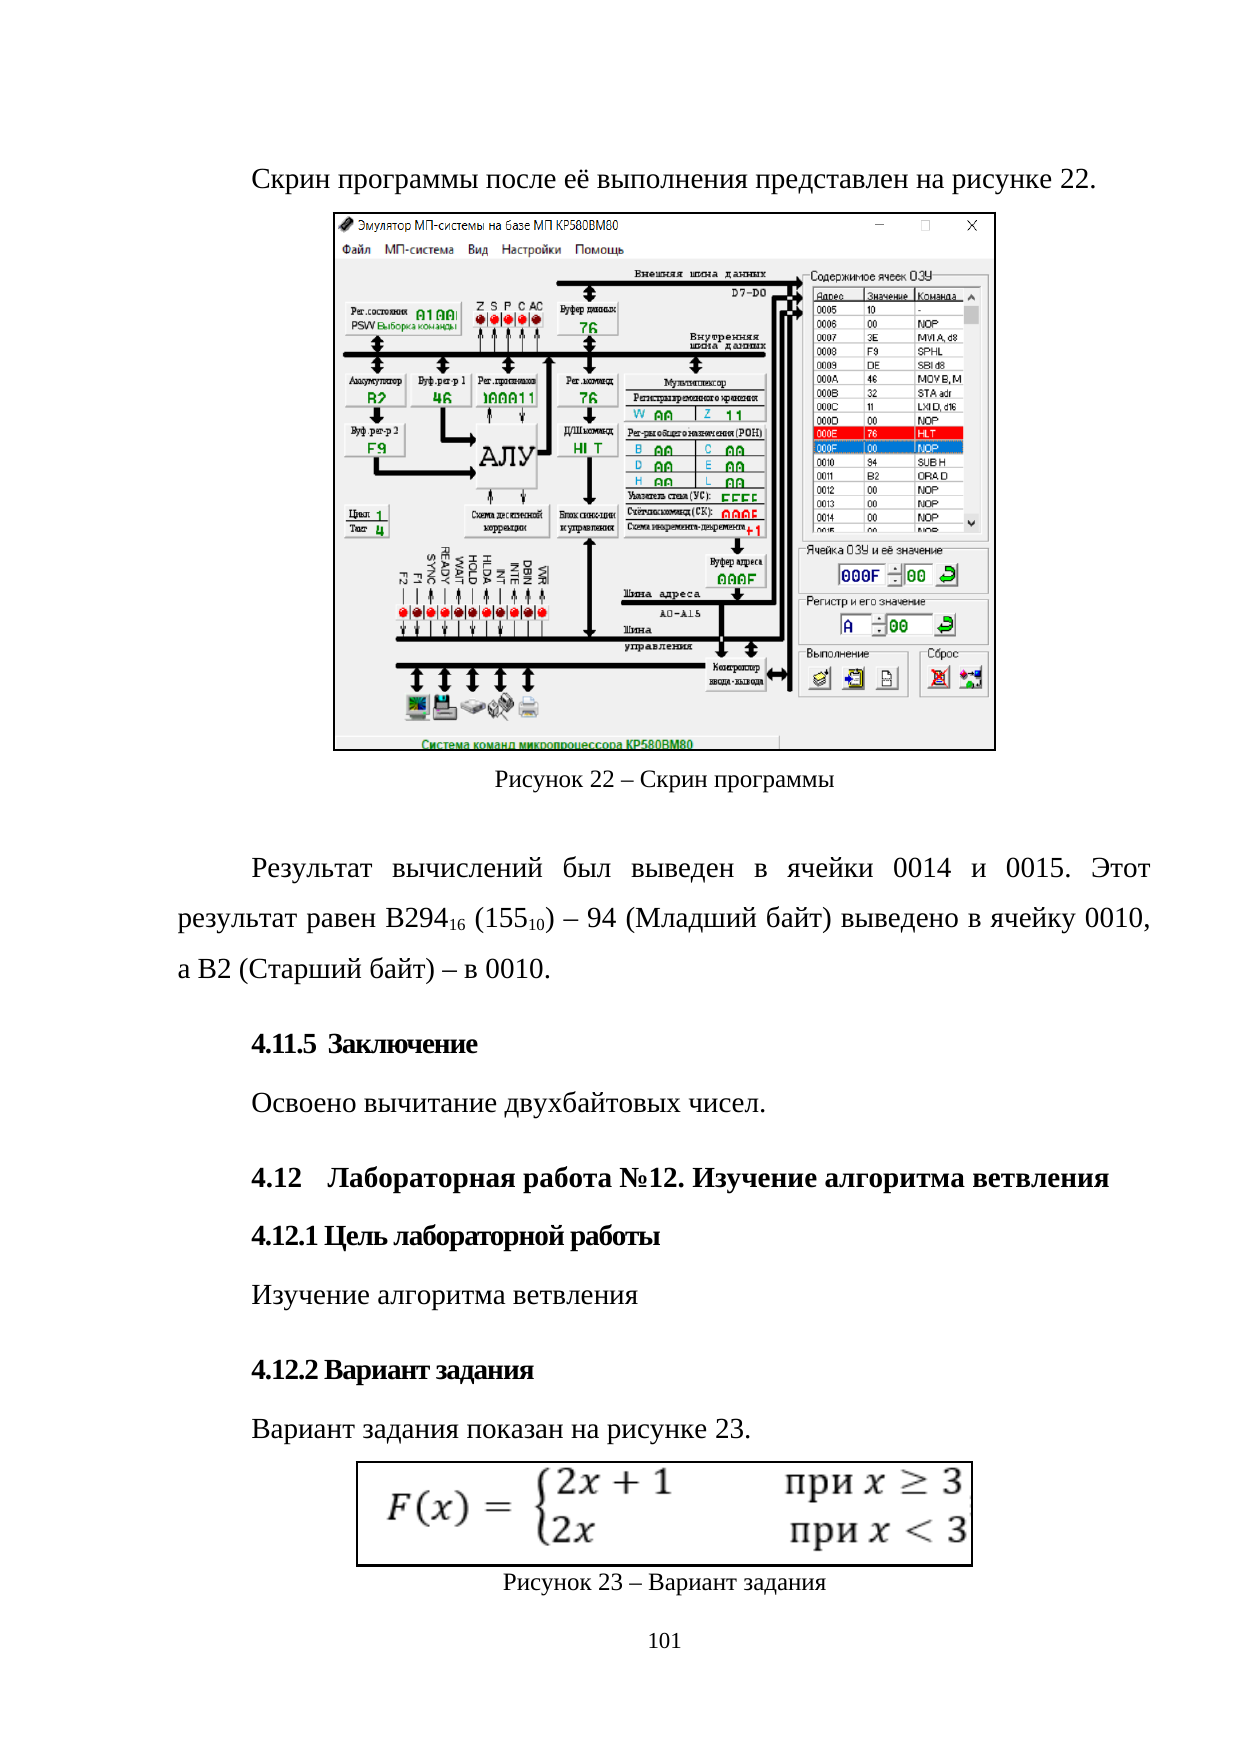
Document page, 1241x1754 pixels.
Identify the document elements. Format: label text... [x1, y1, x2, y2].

title 4.12.2 Вариант задания [177, 1352, 1152, 1386]
subtitle Лабораторная работа №12. Изучение алгоритма ветвления [177, 1160, 1152, 1193]
title 4.12.1 Цель лабораторной работы [177, 1218, 1152, 1252]
text Рисунок 23 – Вариант задания [177, 1567, 1152, 1595]
text Изучение алгоритма ветвления [177, 1277, 1152, 1311]
text Рисунок 22 – Скрин программы [177, 764, 1152, 793]
title 4.11.5 Заключение [177, 1026, 1152, 1060]
text Вариант задания показан на рисунке 23. [177, 1411, 1152, 1444]
picture [358, 1463, 971, 1564]
picture [335, 214, 994, 749]
text Скрин программы после её выполнения представлен на рисунке 22. [177, 161, 1152, 195]
text Результат вычислений был выведен в ячейки 0014 и 0015. Этот результат равен B29416 (15510) – 94 (Младший байт) выведено в ячейку 0010, а B2 (Старший байт) – в 0010. [177, 850, 1152, 984]
text Освоено вычитание двухбайтовых чисел. [177, 1085, 1152, 1118]
